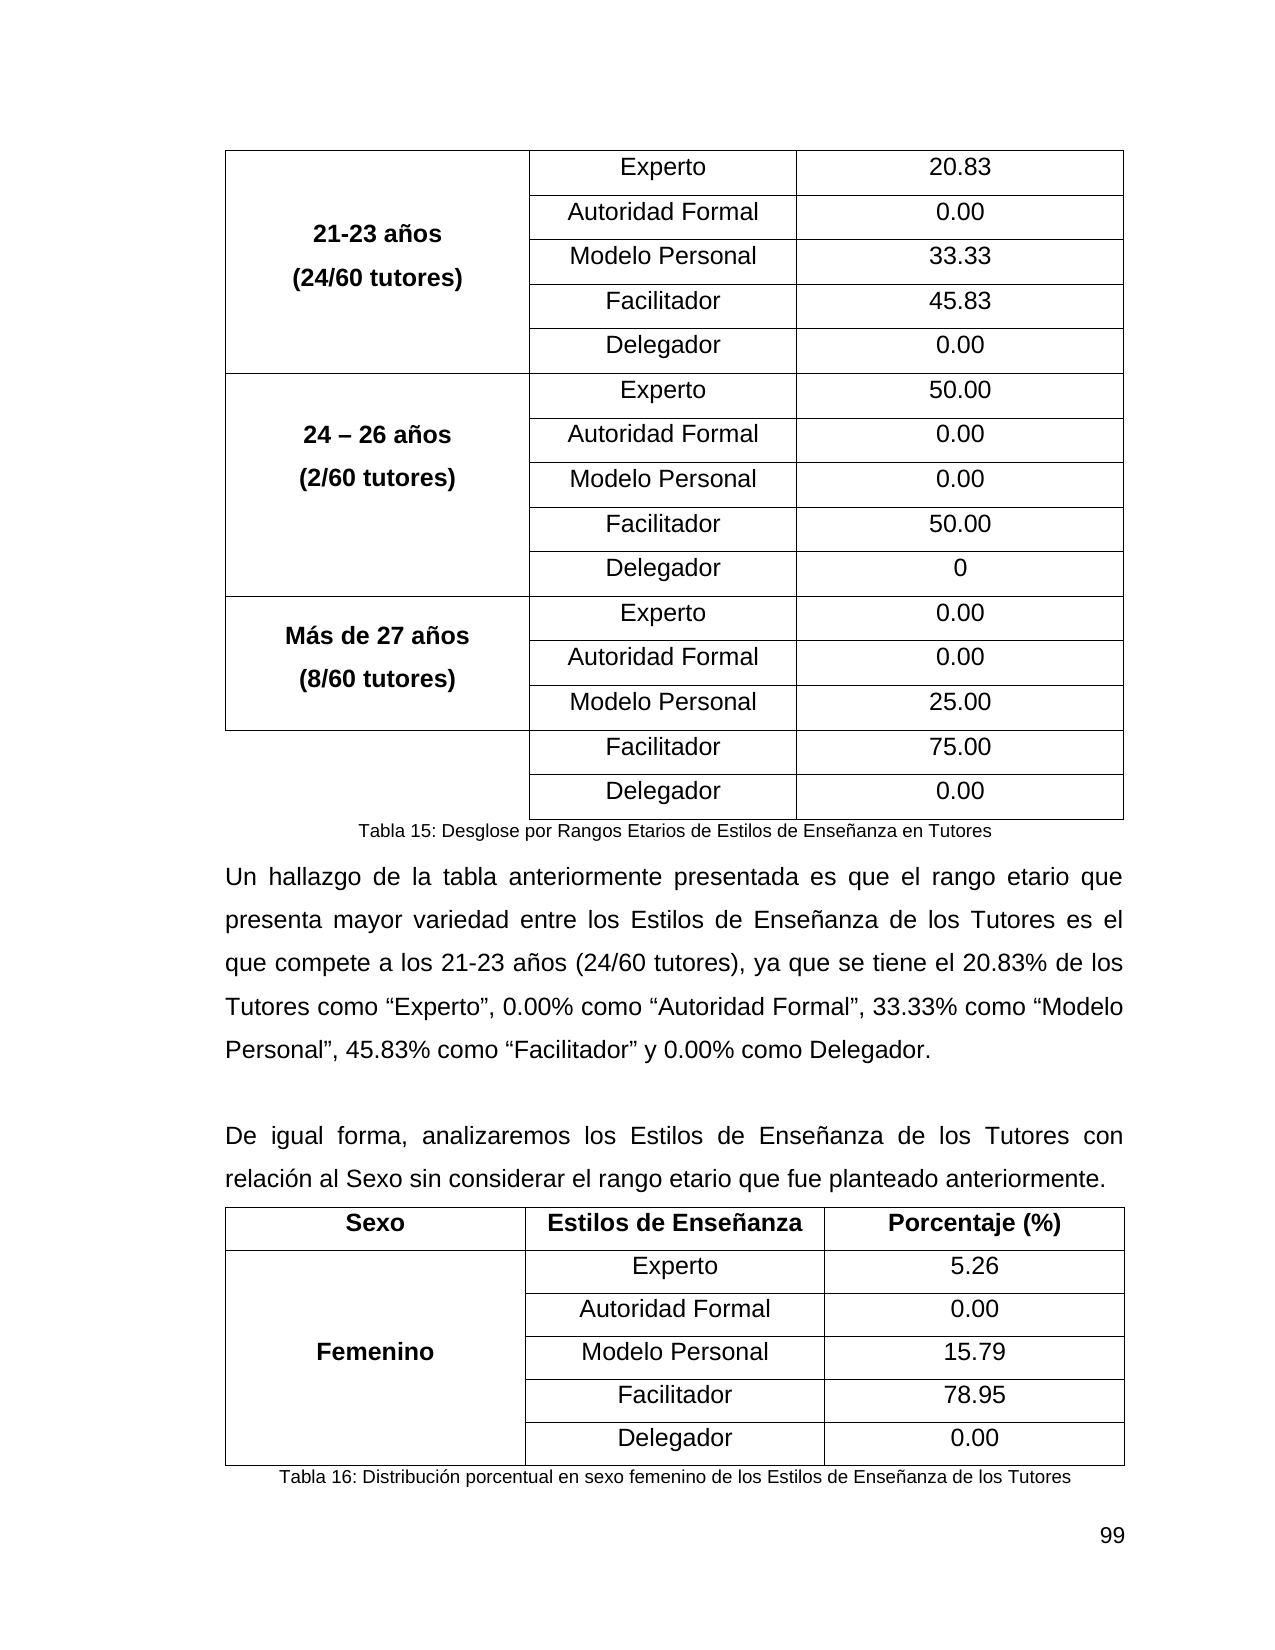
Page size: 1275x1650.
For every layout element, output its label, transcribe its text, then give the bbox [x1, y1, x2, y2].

table_header Estilos de Enseñanza [526, 1208, 824, 1250]
table_cell Modelo Personal [530, 686, 796, 729]
table_cell 20.83 [797, 151, 1123, 194]
table_cell Experto [526, 1251, 824, 1293]
table_cell Autoridad Formal [530, 196, 796, 239]
table_cell 0.00 [797, 196, 1123, 239]
table_cell Experto [530, 151, 796, 194]
table_cell Facilitador [530, 731, 796, 774]
table_cell 5.26 [825, 1251, 1124, 1293]
table_cell Delegador [530, 329, 796, 373]
table_cell Autoridad Formal [530, 419, 796, 462]
table_cell 50.00 [797, 374, 1123, 417]
table_cell Delegador [526, 1423, 824, 1465]
table_cell 0.00 [797, 419, 1123, 462]
table_cell Femenino [226, 1251, 525, 1465]
table_cell 0.00 [797, 329, 1123, 373]
table_cell 78.95 [825, 1380, 1124, 1422]
table_cell 0.00 [825, 1423, 1124, 1465]
table_cell Modelo Personal [526, 1337, 824, 1379]
text Tabla 15: Desglose por Rangos Etarios de Estilos de Enseñanza en Tutores [225, 820, 1125, 841]
table_cell 75.00 [797, 731, 1123, 774]
table_cell 0.00 [797, 641, 1123, 685]
table_cell 45.83 [797, 285, 1123, 328]
table_cell Facilitador [530, 285, 796, 328]
table_cell 33.33 [797, 240, 1123, 284]
table_cell Autoridad Formal [530, 641, 796, 685]
table_cell Experto [530, 374, 796, 417]
table_cell Modelo Personal [530, 463, 796, 507]
table_cell 0.00 [797, 463, 1123, 507]
table_cell 25.00 [797, 686, 1123, 729]
table_cell Experto [530, 597, 796, 640]
table_cell 0.00 [825, 1294, 1124, 1336]
table_cell Facilitador [526, 1380, 824, 1422]
table_cell Modelo Personal [530, 240, 796, 284]
table_cell Delegador [530, 775, 796, 819]
table_cell 21-23 años (24/60 tutores) [226, 151, 529, 373]
table_cell 0.00 [797, 597, 1123, 640]
table_cell 50.00 [797, 508, 1123, 551]
table_cell Autoridad Formal [526, 1294, 824, 1336]
text Un hallazgo de la tabla anteriormente presentada es que el rango etario que presenta mayor variedad entre los Estilos de Enseñanza de los Tutores es el que compete a los 21-23 años (24/60 tutores), ya que se tiene el 20.83% de los Tutores como “Experto”, 0.00% como “Autoridad Formal”, 33.33% como “Modelo Personal”, 45.83% como “Facilitador” y 0.00% como Delegador. [225, 862, 1125, 1063]
table_cell Más de 27 años (8/60 tutores) [226, 597, 529, 729]
table_cell 24 – 26 años (2/60 tutores) [226, 374, 529, 596]
table_cell 0.00 [797, 775, 1123, 819]
table_cell 0 [797, 552, 1123, 596]
table_cell 15.79 [825, 1337, 1124, 1379]
table_cell Facilitador [530, 508, 796, 551]
table_header Sexo [226, 1208, 525, 1250]
text Tabla 16: Distribución porcentual en sexo femenino de los Estilos de Enseñanza de los Tutores [225, 1466, 1125, 1487]
text De igual forma, analizaremos los Estilos de Enseñanza de los Tutores con relación al Sexo sin considerar el rango etario que fue planteado anteriormente. [225, 1121, 1125, 1193]
table_header Porcentaje (%) [825, 1208, 1124, 1250]
table_cell Delegador [530, 552, 796, 596]
